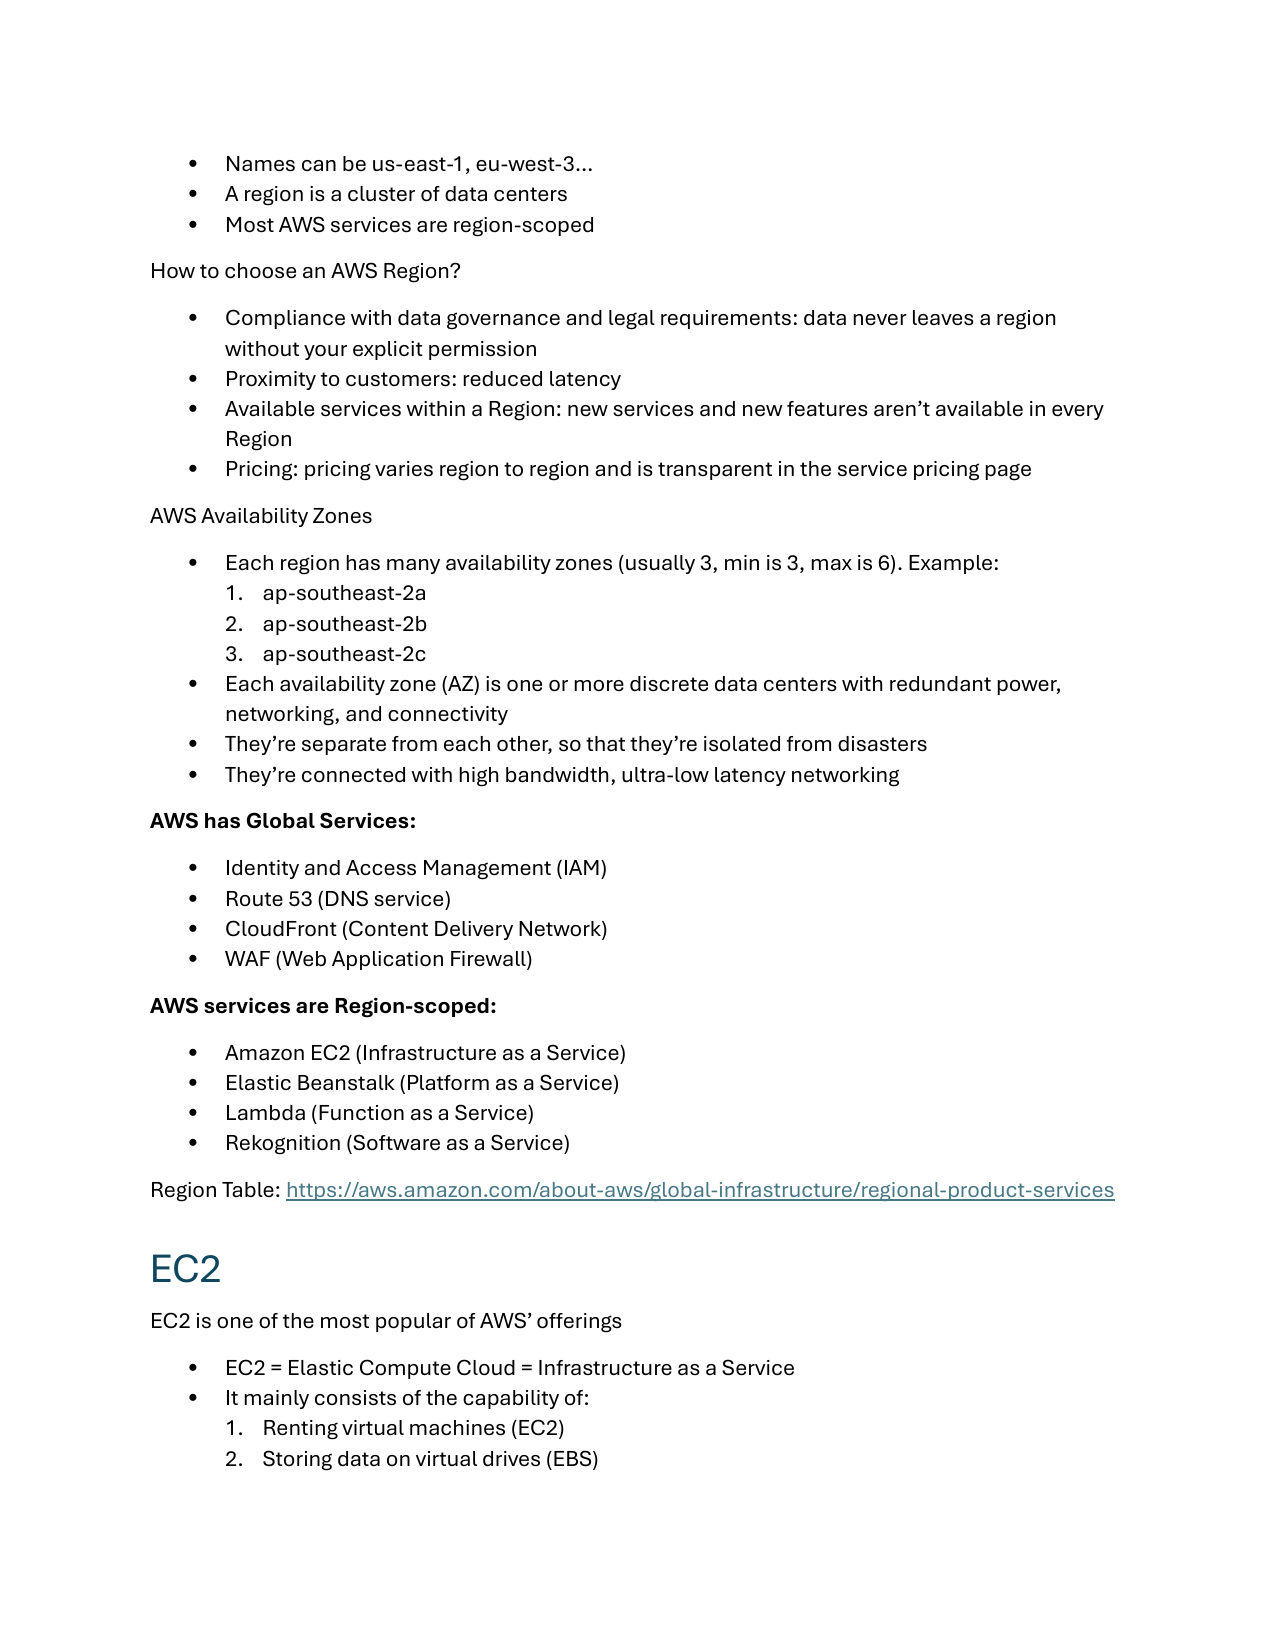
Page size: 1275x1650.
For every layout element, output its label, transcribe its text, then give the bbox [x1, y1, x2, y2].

list It mainly consists of the capability of: [187, 1384, 1125, 1412]
list ap-southeast-2a [225, 579, 1125, 607]
list EC2 = Elastic Compute Cloud = Infrastructure as a Service [187, 1354, 1125, 1382]
list Pricing: pricing varies region to region and is transparent in the service pricing page [187, 455, 1125, 483]
list Route 53 (DNS service) [187, 884, 1125, 912]
list Lambda (Function as a Service) [187, 1099, 1125, 1127]
list Compliance with data governance and legal requirements: data never leaves a region without your explicit permission [187, 304, 1125, 362]
list Identity and Access Management (IAM) [187, 854, 1125, 882]
text AWS has Global Services: [150, 807, 1125, 835]
list ap-southeast-2b [225, 609, 1125, 637]
list Renting virtual machines (EC2) [225, 1414, 1125, 1442]
list Storing data on virtual drives (EBS) [225, 1444, 1125, 1472]
text EC2 is one of the most popular of AWS’ offerings [150, 1307, 1125, 1335]
list Each region has many availability zones (usually 3, min is 3, max is 6). Example: [187, 549, 1125, 577]
list They’re connected with high bandwidth, ultra-low latency networking [187, 760, 1125, 788]
list A region is a cluster of data centers [187, 180, 1125, 208]
text AWS services are Region-scoped: [150, 992, 1125, 1020]
list Most AWS services are region-scoped [187, 210, 1125, 238]
list Elastic Beanstalk (Platform as a Service) [187, 1069, 1125, 1097]
list Available services within a Region: new services and new features aren’t available in every Region [187, 395, 1125, 453]
text AWS Availability Zones [150, 502, 1125, 530]
list Names can be us-east-1, eu-west-3… [187, 150, 1125, 178]
text Region Table: https://aws.amazon.com/about-aws/global-infrastructure/regional-product-services [150, 1176, 1125, 1204]
list ap-southeast-2c [225, 639, 1125, 668]
subtitle EC2 [150, 1244, 1125, 1294]
list Rekognition (Software as a Service) [187, 1129, 1125, 1157]
list WAF (Web Application Firewall) [187, 945, 1125, 973]
list Each availability zone (AZ) is one or more discrete data centers with redundant power, networking, and connectivity [187, 670, 1125, 728]
text How to choose an AWS Region? [150, 257, 1125, 285]
list Proximity to customers: reduced latency [187, 364, 1125, 393]
list CloudFront (Content Delivery Network) [187, 914, 1125, 943]
list They’re separate from each other, so that they’re isolated from disasters [187, 730, 1125, 758]
list Amazon EC2 (Infrastructure as a Service) [187, 1038, 1125, 1067]
